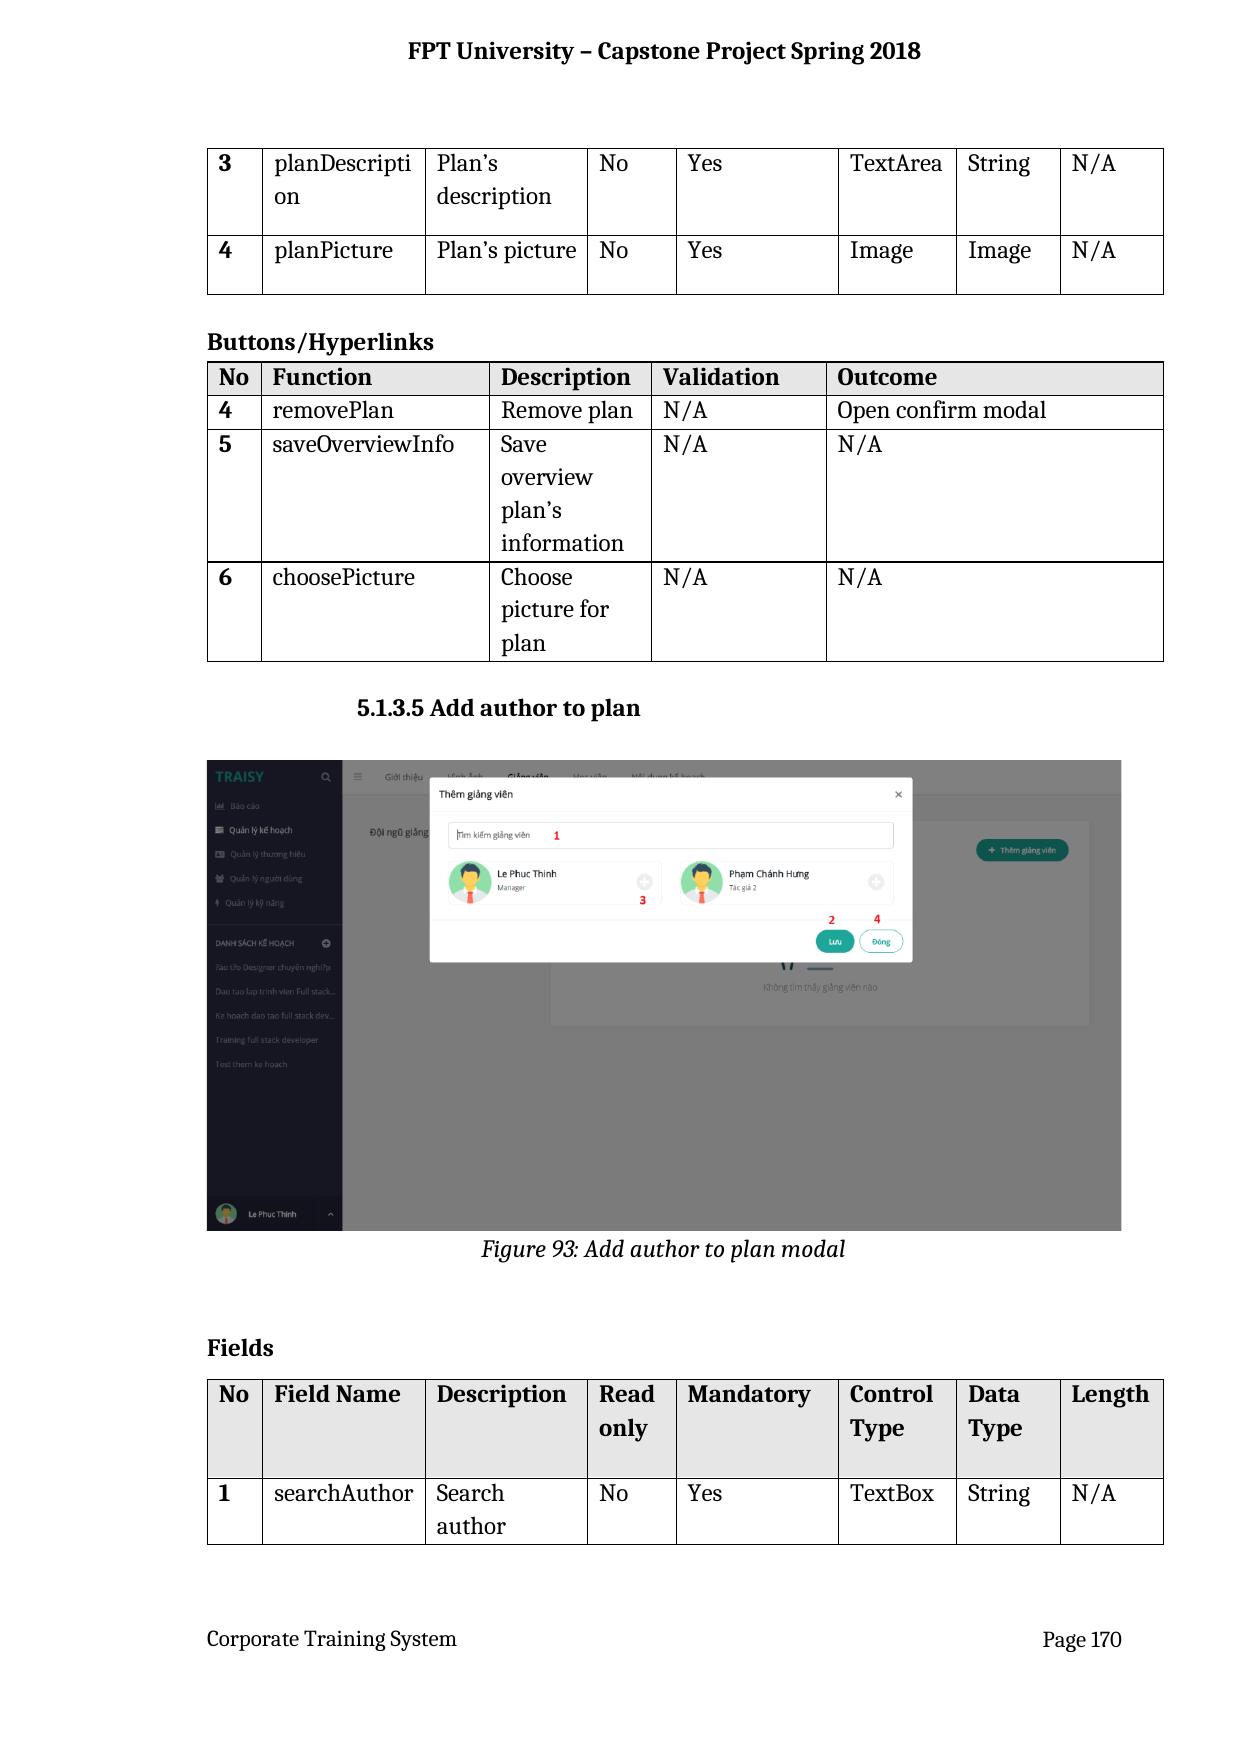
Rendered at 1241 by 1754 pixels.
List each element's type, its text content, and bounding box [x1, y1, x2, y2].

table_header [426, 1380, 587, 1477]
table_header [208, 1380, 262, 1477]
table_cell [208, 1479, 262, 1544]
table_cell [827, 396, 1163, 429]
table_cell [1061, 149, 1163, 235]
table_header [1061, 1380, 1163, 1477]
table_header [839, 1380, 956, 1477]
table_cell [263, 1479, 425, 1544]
text Fields [207, 1334, 1122, 1363]
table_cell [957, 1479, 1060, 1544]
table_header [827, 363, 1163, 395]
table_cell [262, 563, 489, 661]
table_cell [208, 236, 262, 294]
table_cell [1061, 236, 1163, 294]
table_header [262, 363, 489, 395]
picture [206, 760, 1122, 1231]
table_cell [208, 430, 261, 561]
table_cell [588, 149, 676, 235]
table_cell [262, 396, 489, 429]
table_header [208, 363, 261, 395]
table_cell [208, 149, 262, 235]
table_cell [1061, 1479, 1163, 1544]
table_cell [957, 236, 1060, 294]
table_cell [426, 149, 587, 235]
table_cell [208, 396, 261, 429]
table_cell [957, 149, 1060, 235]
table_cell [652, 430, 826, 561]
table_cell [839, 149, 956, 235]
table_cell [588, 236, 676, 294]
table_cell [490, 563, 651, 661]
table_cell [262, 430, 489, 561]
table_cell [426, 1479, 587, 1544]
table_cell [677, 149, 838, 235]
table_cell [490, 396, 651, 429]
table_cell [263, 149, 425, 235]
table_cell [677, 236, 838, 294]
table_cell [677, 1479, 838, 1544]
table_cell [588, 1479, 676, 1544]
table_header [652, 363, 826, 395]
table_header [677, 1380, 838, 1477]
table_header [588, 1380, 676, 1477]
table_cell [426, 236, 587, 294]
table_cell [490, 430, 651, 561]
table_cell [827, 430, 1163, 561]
text Figure 93: Add author to plan modal [207, 1234, 1122, 1263]
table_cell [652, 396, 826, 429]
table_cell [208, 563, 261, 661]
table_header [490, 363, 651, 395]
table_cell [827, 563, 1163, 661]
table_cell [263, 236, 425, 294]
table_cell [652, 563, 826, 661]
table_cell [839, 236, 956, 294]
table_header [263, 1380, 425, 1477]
subtitle 5.1.3.5 Add author to plan [357, 694, 1124, 723]
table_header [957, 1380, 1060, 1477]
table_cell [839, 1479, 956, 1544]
text Buttons/Hyperlinks [207, 328, 1122, 357]
